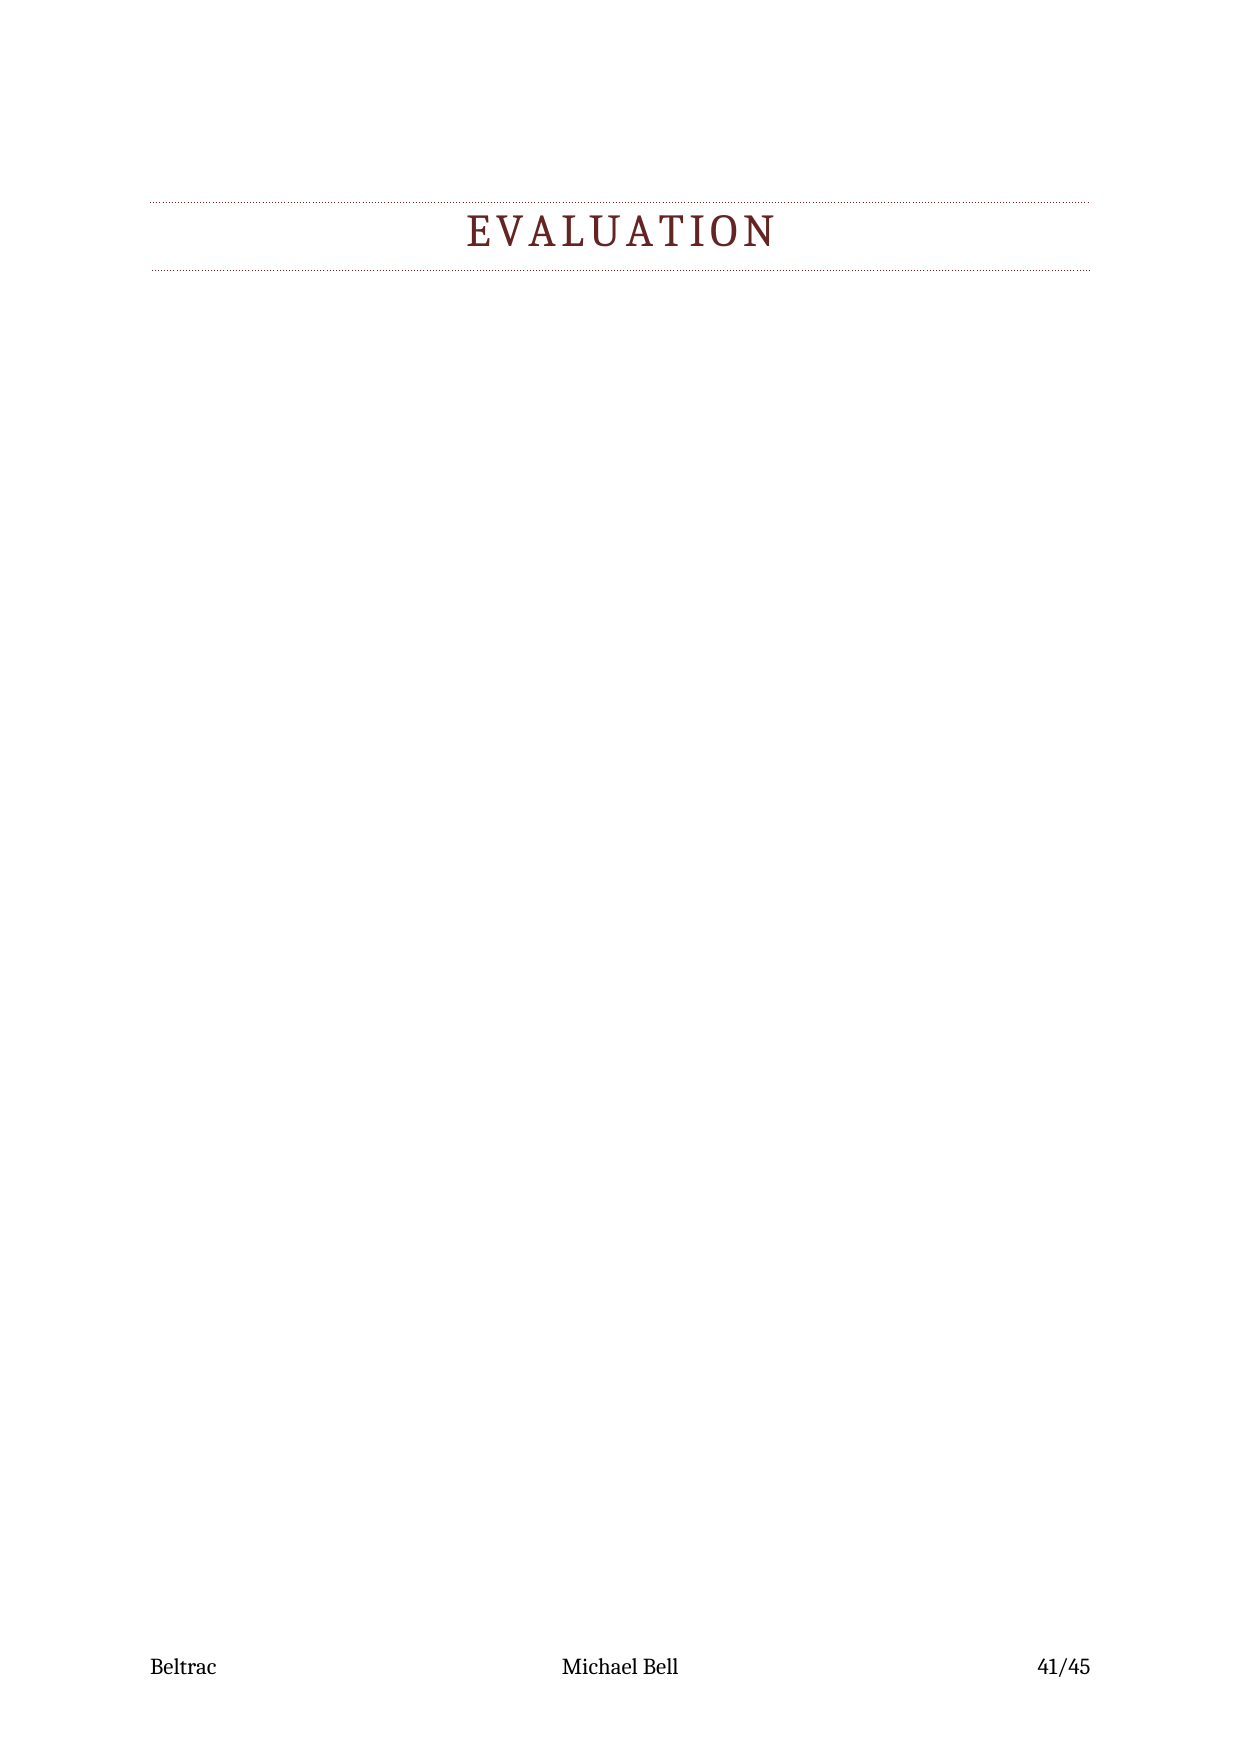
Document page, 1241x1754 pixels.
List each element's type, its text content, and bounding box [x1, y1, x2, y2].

title Evaluation [150, 202, 1090, 270]
